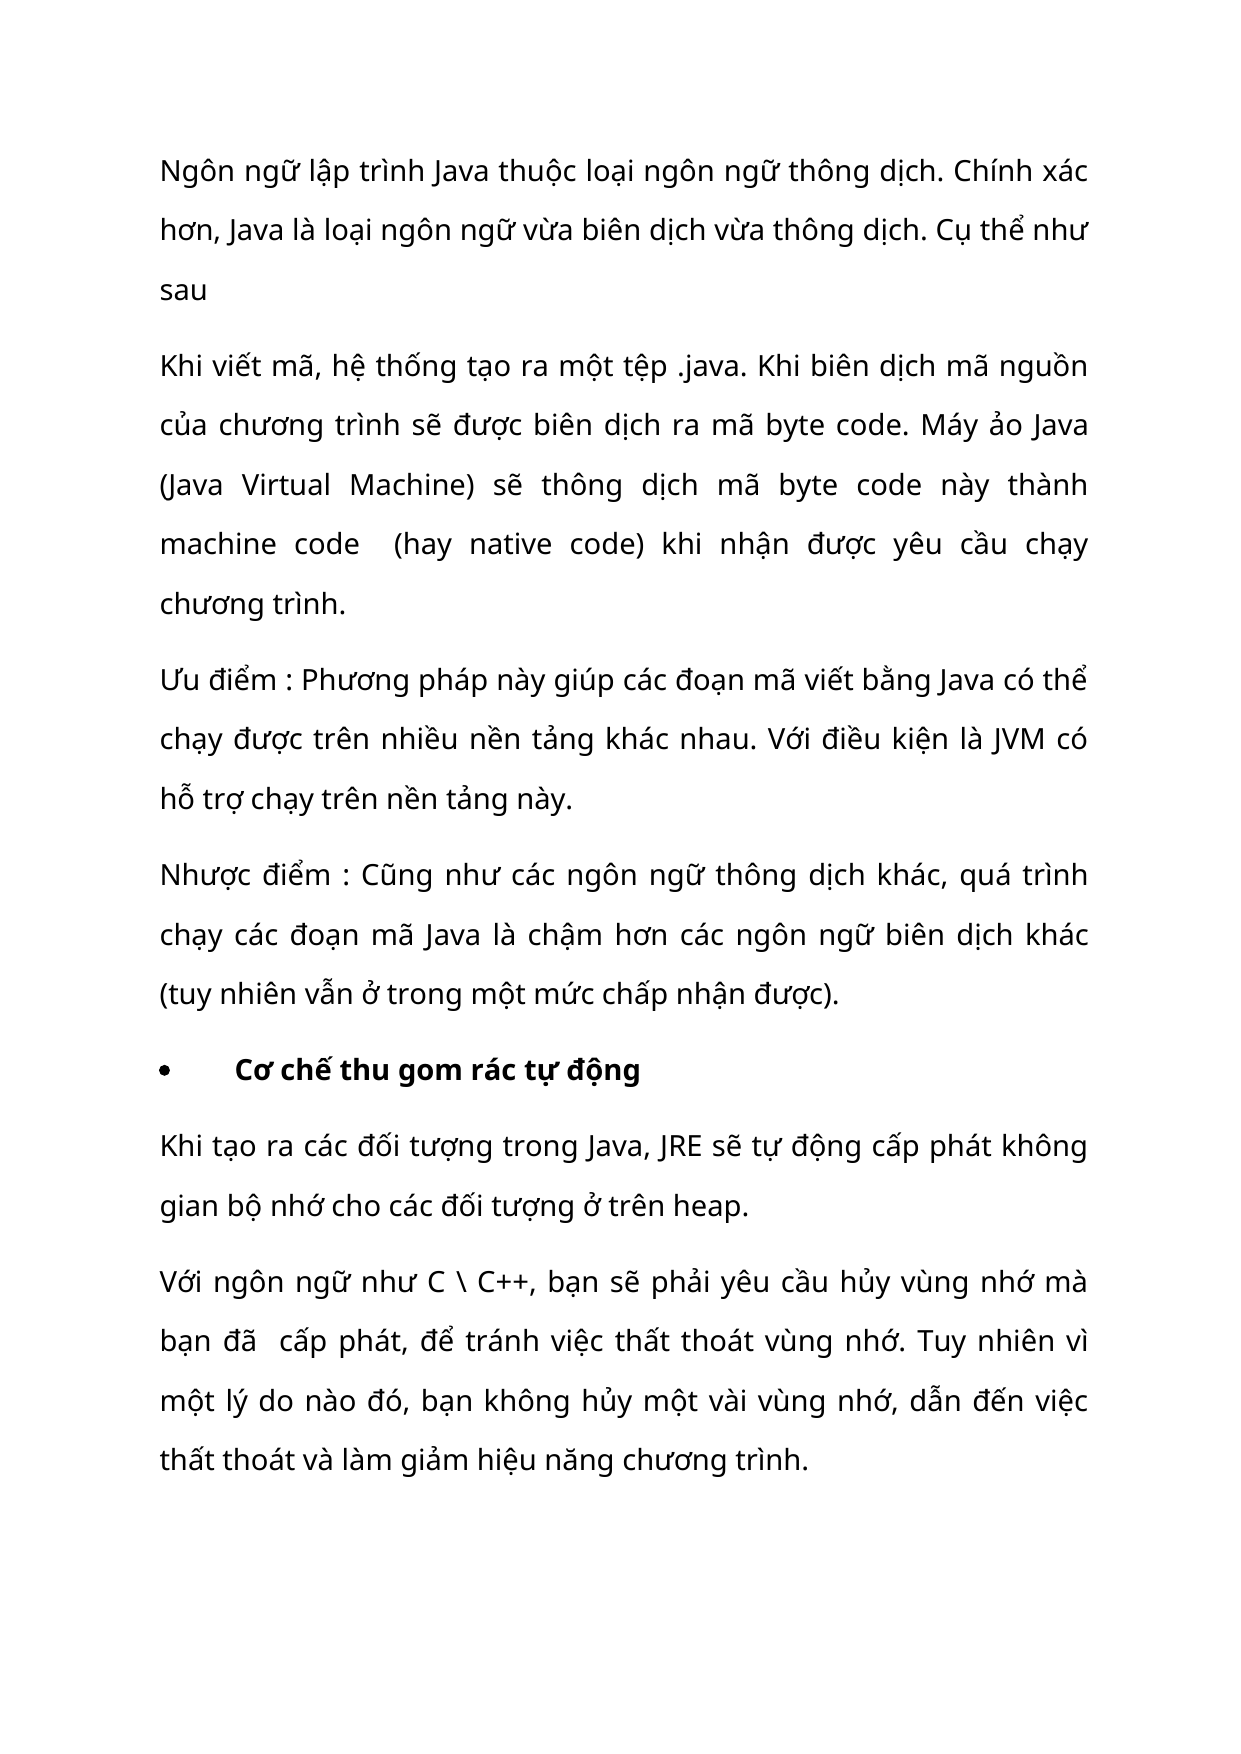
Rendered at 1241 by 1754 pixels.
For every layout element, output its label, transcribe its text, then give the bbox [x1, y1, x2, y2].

text Với ngôn ngữ như C \ C++, bạn sẽ phải yêu cầu hủy vùng nhớ mà bạn đã cấp phát, để tránh việc thất thoát vùng nhớ. Tuy nhiên vì một lý do nào đó, bạn không hủy một vài vùng nhớ, dẫn đến việc thất thoát và làm giảm hiệu năng chương trình. [159, 1261, 1090, 1479]
text Khi tạo ra các đối tượng trong Java, JRE sẽ tự động cấp phát không gian bộ nhớ cho các đối tượng ở trên heap. [159, 1126, 1090, 1225]
text Ngôn ngữ lập trình Java thuộc loại ngôn ngữ thông dịch. Chính xác hơn, Java là loại ngôn ngữ vừa biên dịch vừa thông dịch. Cụ thể như sau [159, 150, 1090, 309]
text Ưu điểm : Phương pháp này giúp các đoạn mã viết bằng Java có thể chạy được trên nhiều nền tảng khác nhau. Với điều kiện là JVM có hỗ trợ chạy trên nền tảng này. [159, 659, 1090, 818]
text Nhược điểm : Cũng như các ngôn ngữ thông dịch khác, quá trình chạy các đoạn mã Java là chậm hơn các ngôn ngữ biên dịch khác (tuy nhiên vẫn ở trong một mức chấp nhận được). [159, 854, 1090, 1013]
list Cơ chế thu gom rác tự động [159, 1049, 1090, 1089]
text Khi viết mã, hệ thống tạo ra một tệp .java. Khi biên dịch mã nguồn của chương trình sẽ được biên dịch ra mã byte code. Máy ảo Java (Java Virtual Machine) sẽ thông dịch mã byte code này thành machine code (hay native code) khi nhận được yêu cầu chạy chương trình. [159, 345, 1090, 623]
